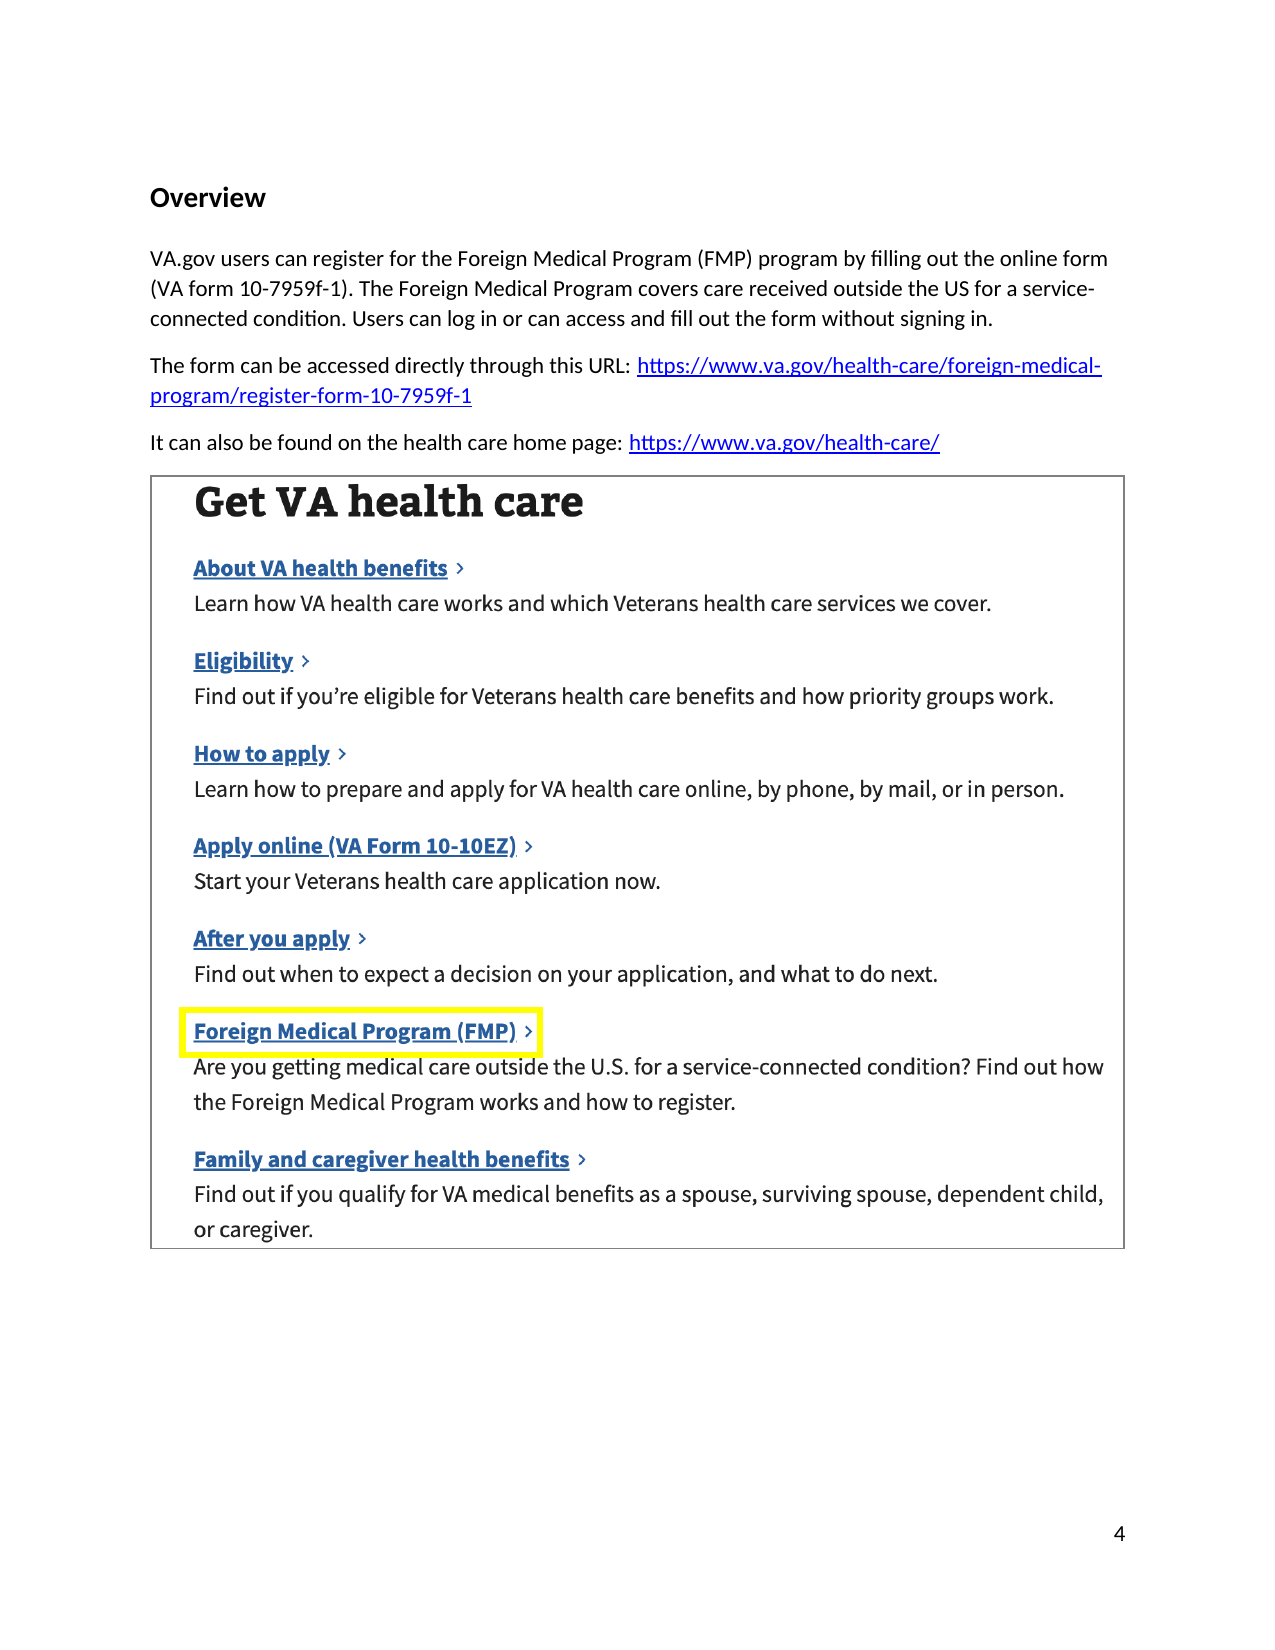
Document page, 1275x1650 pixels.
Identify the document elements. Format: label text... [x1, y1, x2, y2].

picture [152, 477, 1123, 1248]
subtitle Overview [150, 179, 1125, 215]
text VA.gov users can register for the Foreign Medical Program (FMP) program by filling out the online form (VA form 10-7959f-1). The Foreign Medical Program covers care received outside the US for a service-connected condition. Users can log in or can access and fill out the form without signing in. [150, 244, 1125, 332]
text The form can be accessed directly through this URL: https://www.va.gov/health-care/foreign-medical-program/register-form-10-7959f-1 [150, 351, 1125, 409]
text It can also be found on the health care home page: https://www.va.gov/health-care/ [150, 428, 1125, 456]
